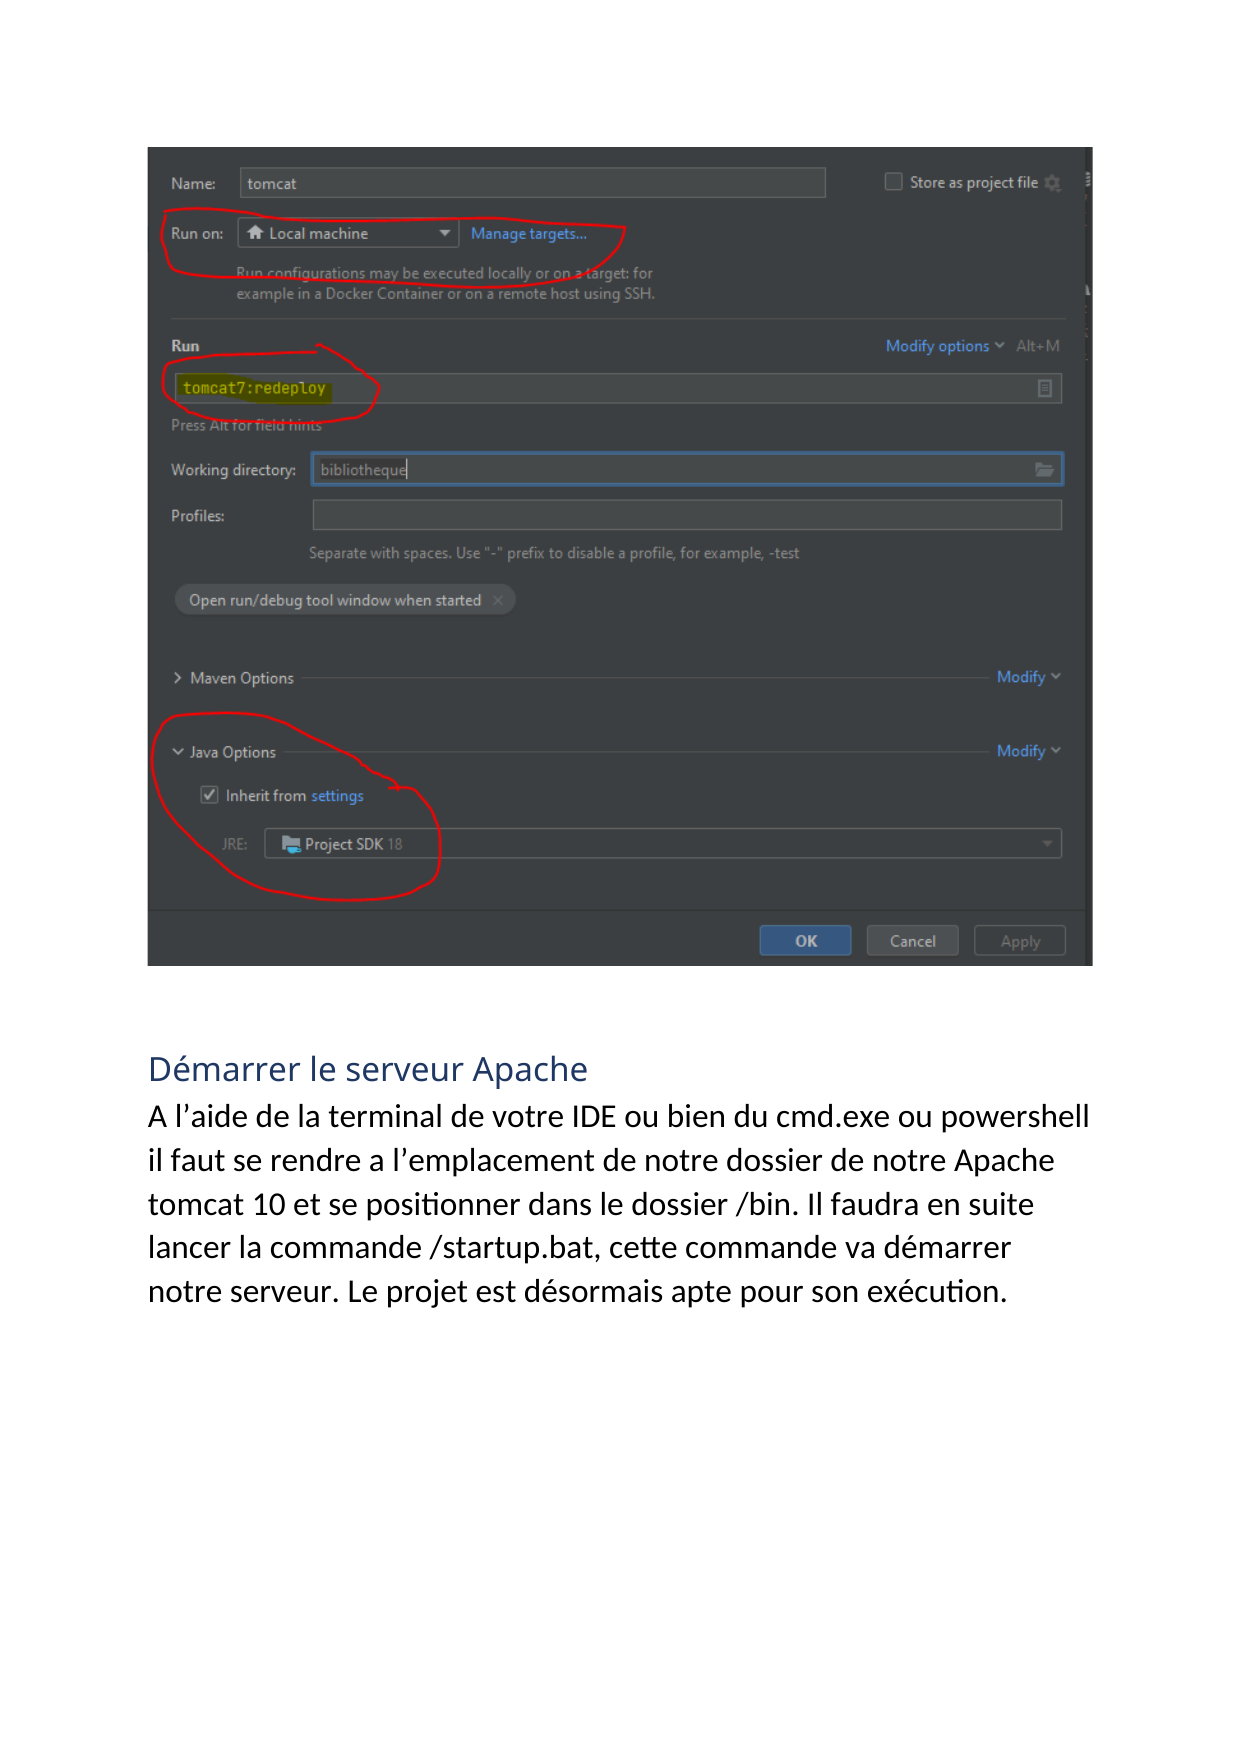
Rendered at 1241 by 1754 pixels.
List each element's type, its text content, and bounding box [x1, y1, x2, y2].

text A l’aide de la terminal de votre IDE ou bien du cmd.exe ou powershell il faut se rendre a l’emplacement de notre dossier de notre Apache tomcat 10 et se positionner dans le dossier /bin. Il faudra en suite lancer la commande /startup.bat, cette commande va démarrer notre serveur. Le projet est désormais apte pour son exécution. [148, 1094, 1093, 1311]
picture [147, 147, 1093, 966]
subtitle Démarrer le serveur Apache [148, 1046, 1093, 1091]
